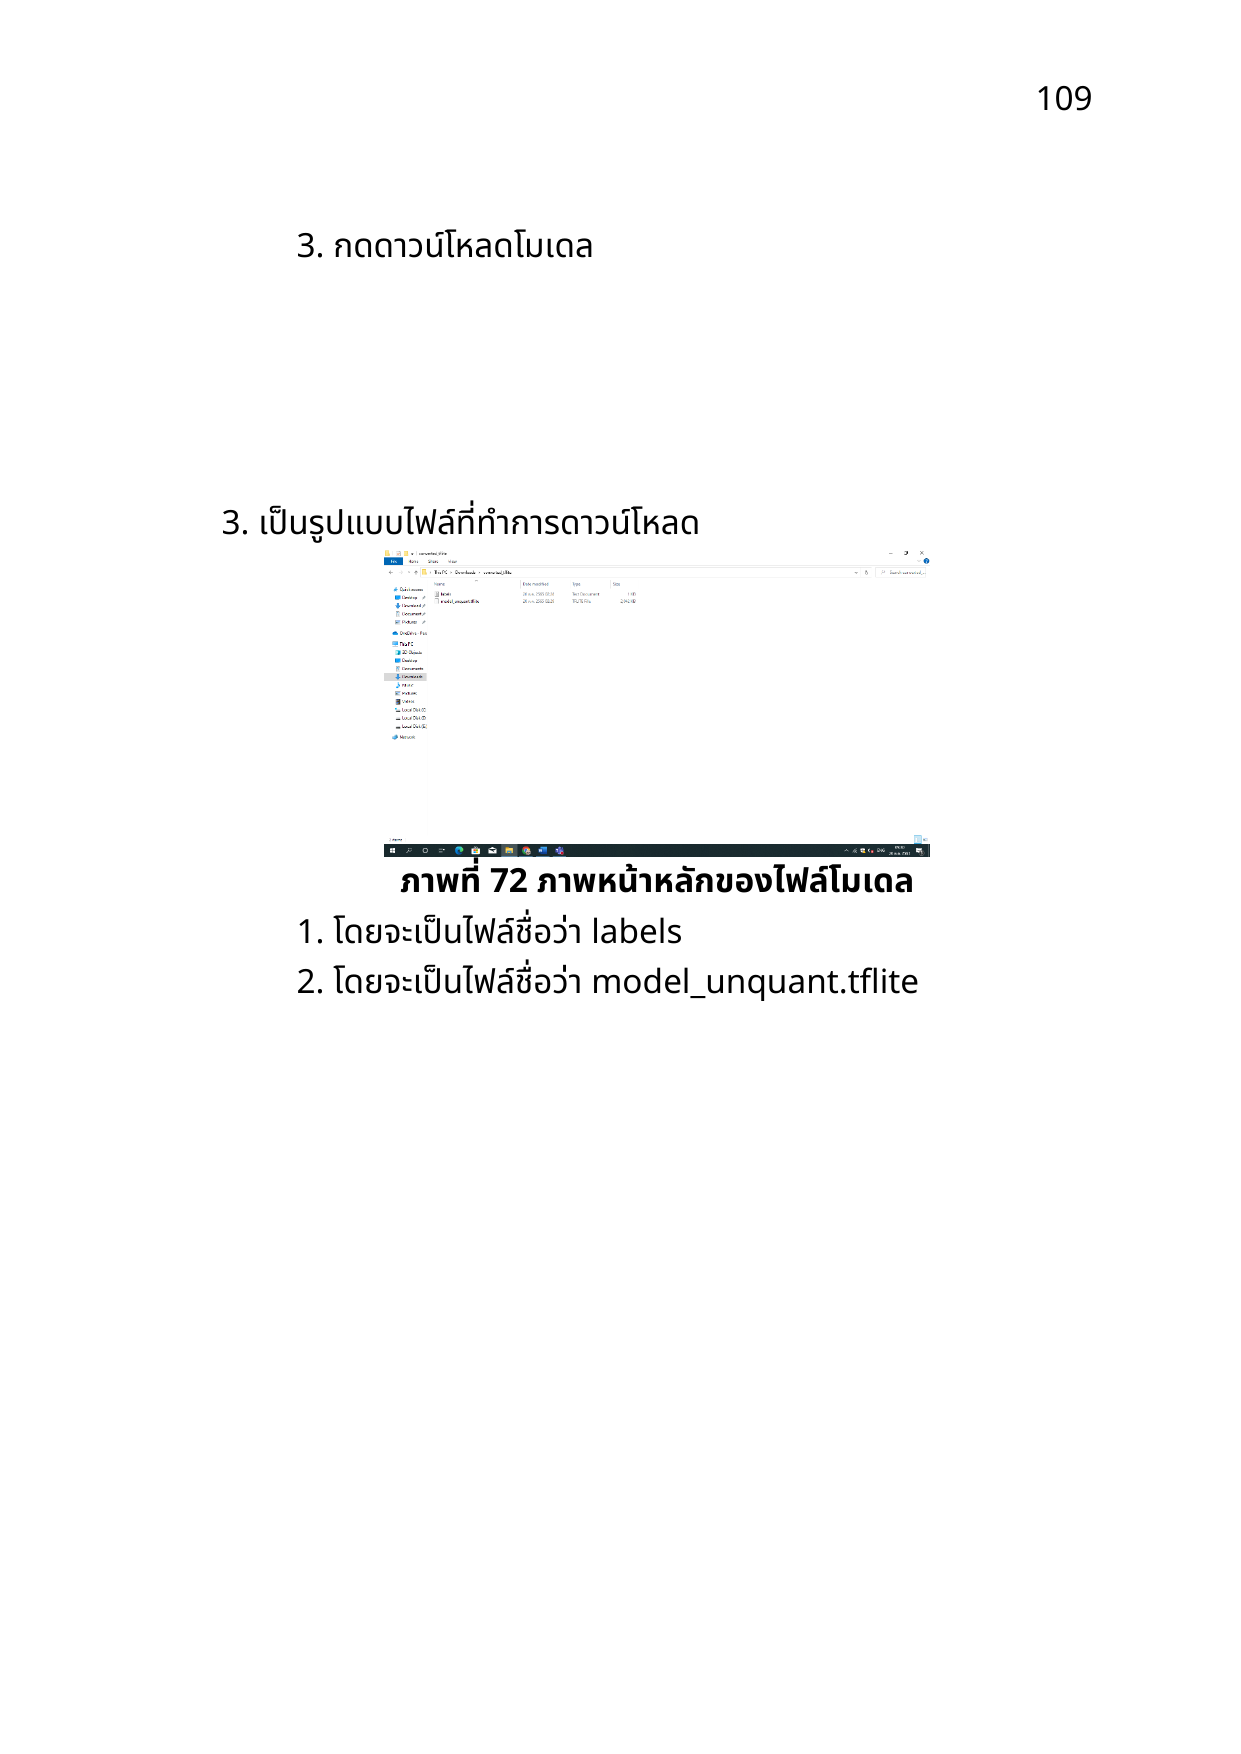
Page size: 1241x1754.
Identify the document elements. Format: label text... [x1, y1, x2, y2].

text 3. กดดาวน์โหลดโมเดล [221, 221, 1092, 272]
text 2. โดยจะเป็นไฟล์ชื่อว่า model_unquant.tflite [221, 958, 1092, 1009]
picture [384, 549, 930, 857]
text ภาพที่ 72 ภาพหน้าหลักของไฟล์โมเดล [221, 857, 1092, 907]
text 3. เป็นรูปแบบไฟล์ที่ทำการดาวน์โหลด [221, 499, 1092, 550]
text 1. โดยจะเป็นไฟล์ชื่อว่า labels [221, 907, 1092, 958]
